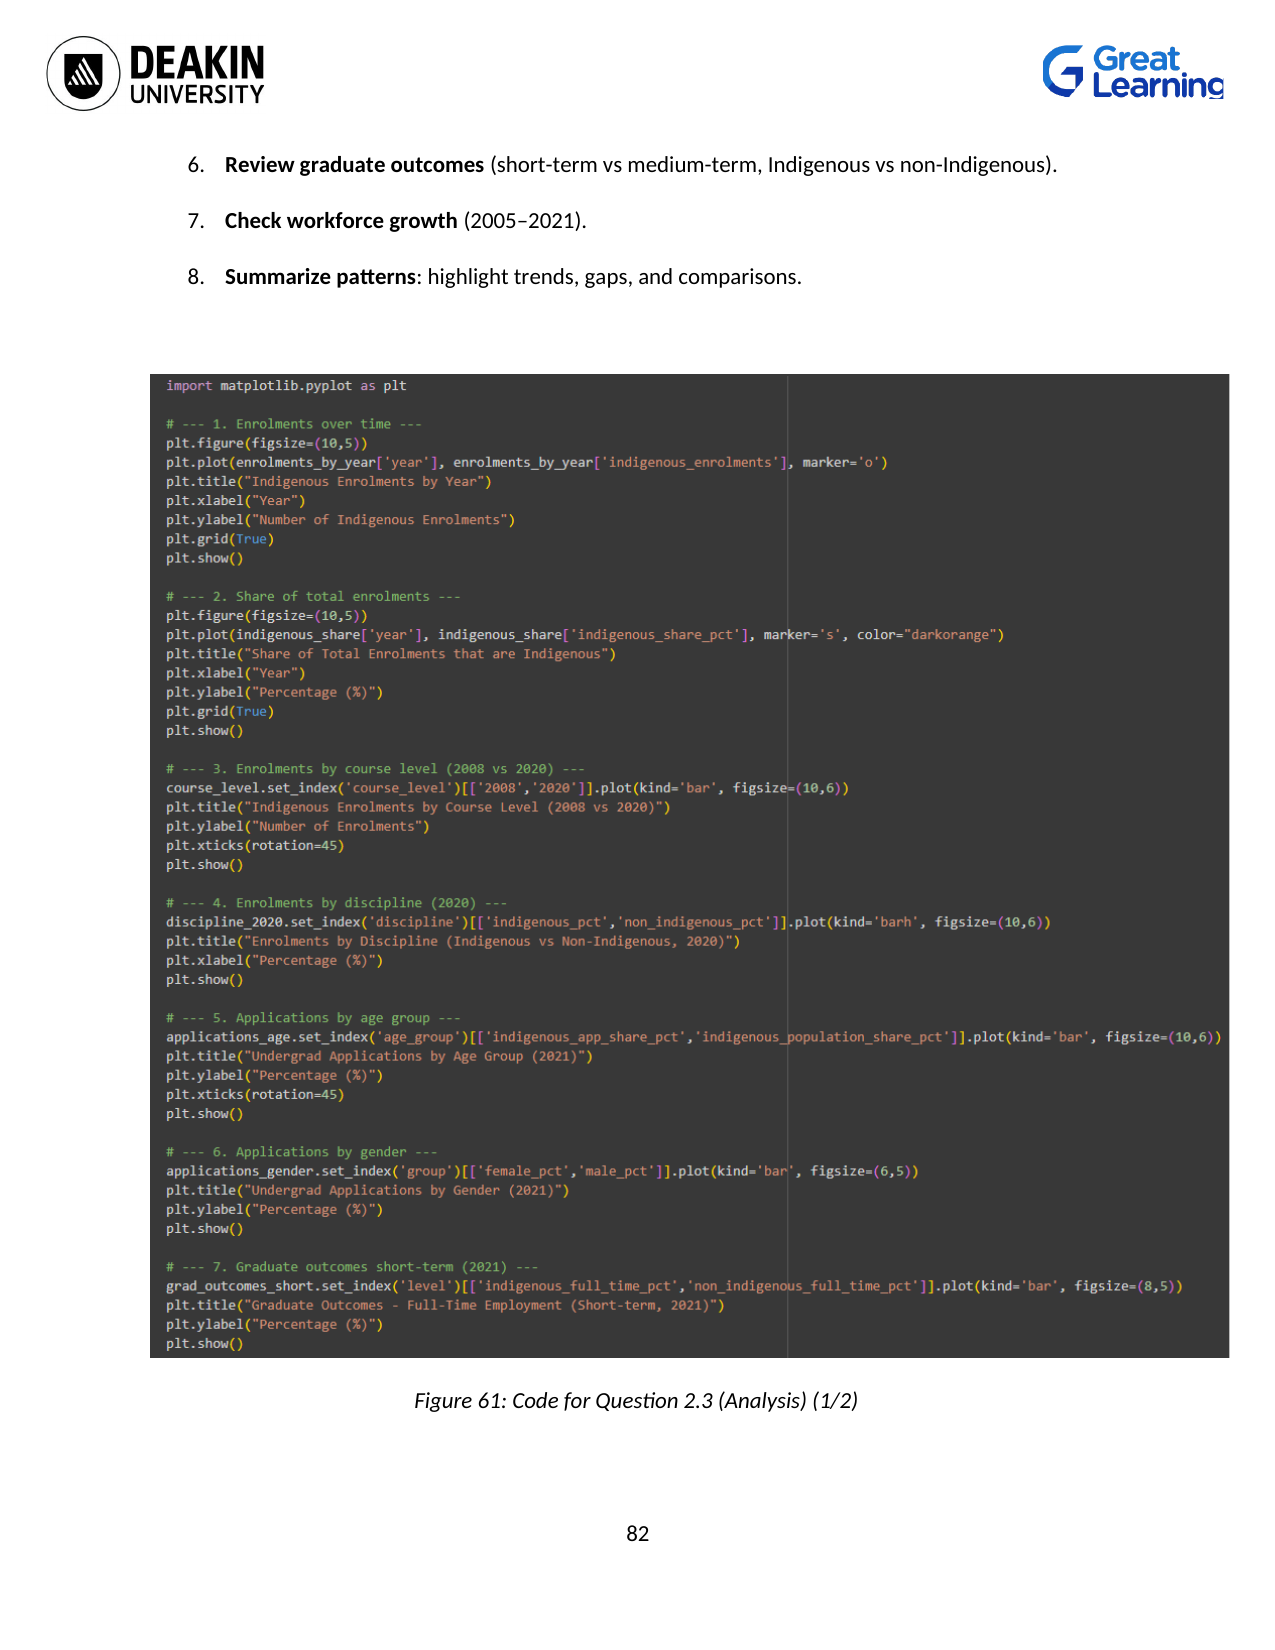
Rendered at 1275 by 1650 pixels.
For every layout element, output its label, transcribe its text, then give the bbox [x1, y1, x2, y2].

picture [1041, 45, 1223, 99]
list Summarize patterns: highlight trends, gaps, and comparisons. [187, 262, 1125, 290]
picture [150, 374, 1230, 1358]
list Check workforce growth (2005–2021). [187, 206, 1125, 234]
list Review graduate outcomes (short-term vs medium-term, Indigenous vs non-Indigenous). [187, 150, 1125, 178]
picture [44, 33, 267, 114]
text Figure 61: Code for Question 2.3 (Analysis) (1/2) [150, 1386, 1125, 1414]
